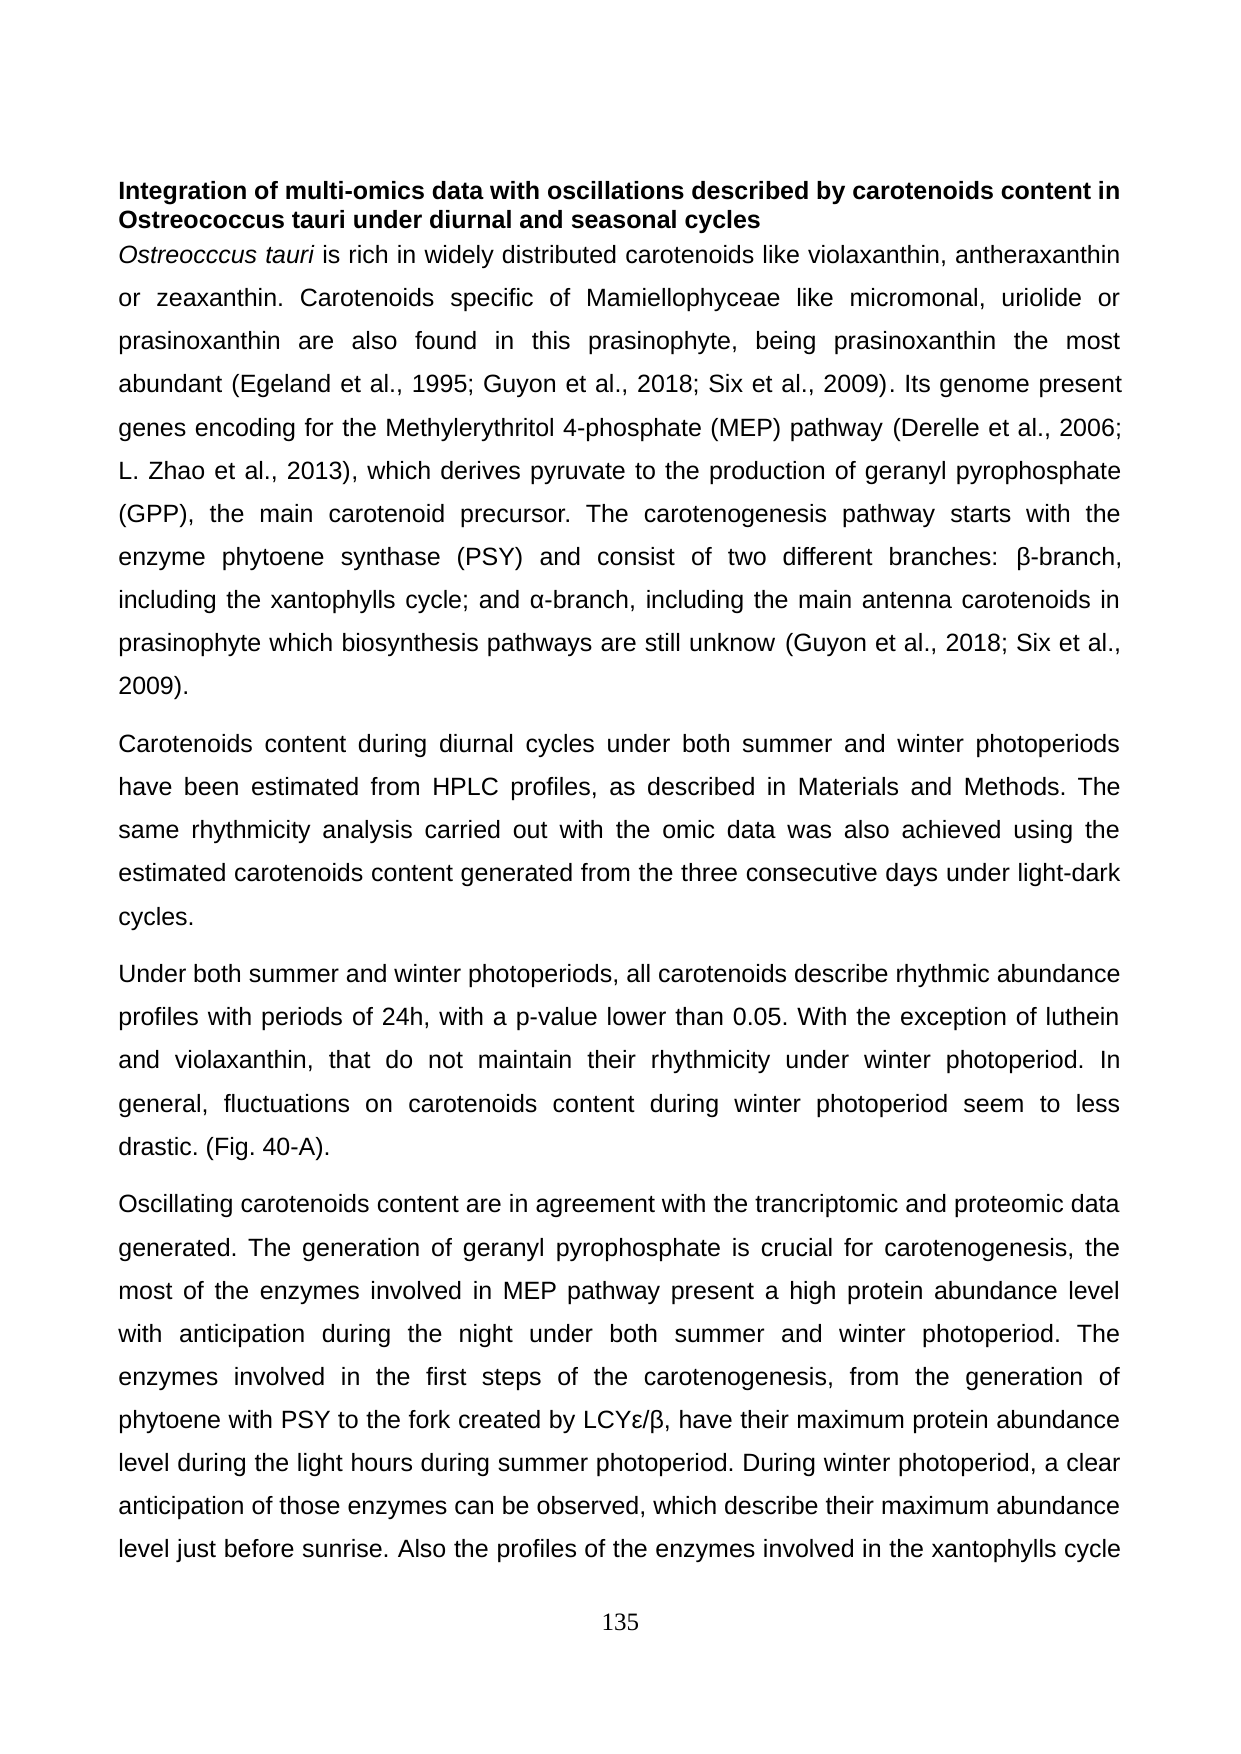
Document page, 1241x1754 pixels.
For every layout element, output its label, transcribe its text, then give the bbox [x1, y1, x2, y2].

text Ostreocccus tauri is rich in widely distributed carotenoids like violaxanthin, antheraxanthin or zeaxanthin. Carotenoids specific of Mamiellophyceae like micromonal, uriolide or prasinoxanthin are also found in this prasinophyte, being prasinoxanthin the most abundant (Egeland et al., 1995; Guyon et al., 2018; Six et al., 2009)⁠. Its genome present genes encoding for the Methylerythritol 4-phosphate (MEP) pathway (Derelle et al., 2006; L. Zhao et al., 2013)⁠, which derives pyruvate to the production of geranyl pyrophosphate (GPP), the main carotenoid precursor. The carotenogenesis pathway starts with the enzyme phytoene synthase (PSY) and consist of two different branches: β-branch, including the xantophylls cycle; and α-branch, including the main antenna carotenoids in prasinophyte which biosynthesis pathways are still unknow (Guyon et al., 2018; Six et al., 2009)⁠. [118, 240, 1122, 700]
text Carotenoids content during diurnal cycles under both summer and winter photoperiods have been estimated from HPLC profiles, as described in Materials and Methods. The same rhythmicity analysis carried out with the omic data was also achieved using the estimated carotenoids content generated from the three consecutive days under light-dark cycles. [118, 729, 1122, 930]
text Under both summer and winter photoperiods, all carotenoids describe rhythmic abundance profiles with periods of 24h, with a p-value lower than 0.05. With the exception of luthein and violaxanthin, that do not maintain their rhythmicity under winter photoperiod. In general, fluctuations on carotenoids content during winter photoperiod seem to less drastic. (Fig. 40-A). [118, 959, 1122, 1161]
subtitle Integration of multi-omics data with oscillations described by carotenoids content in Ostreococcus tauri under diurnal and seasonal cycles [118, 176, 1122, 234]
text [118, 1189, 1122, 1563]
